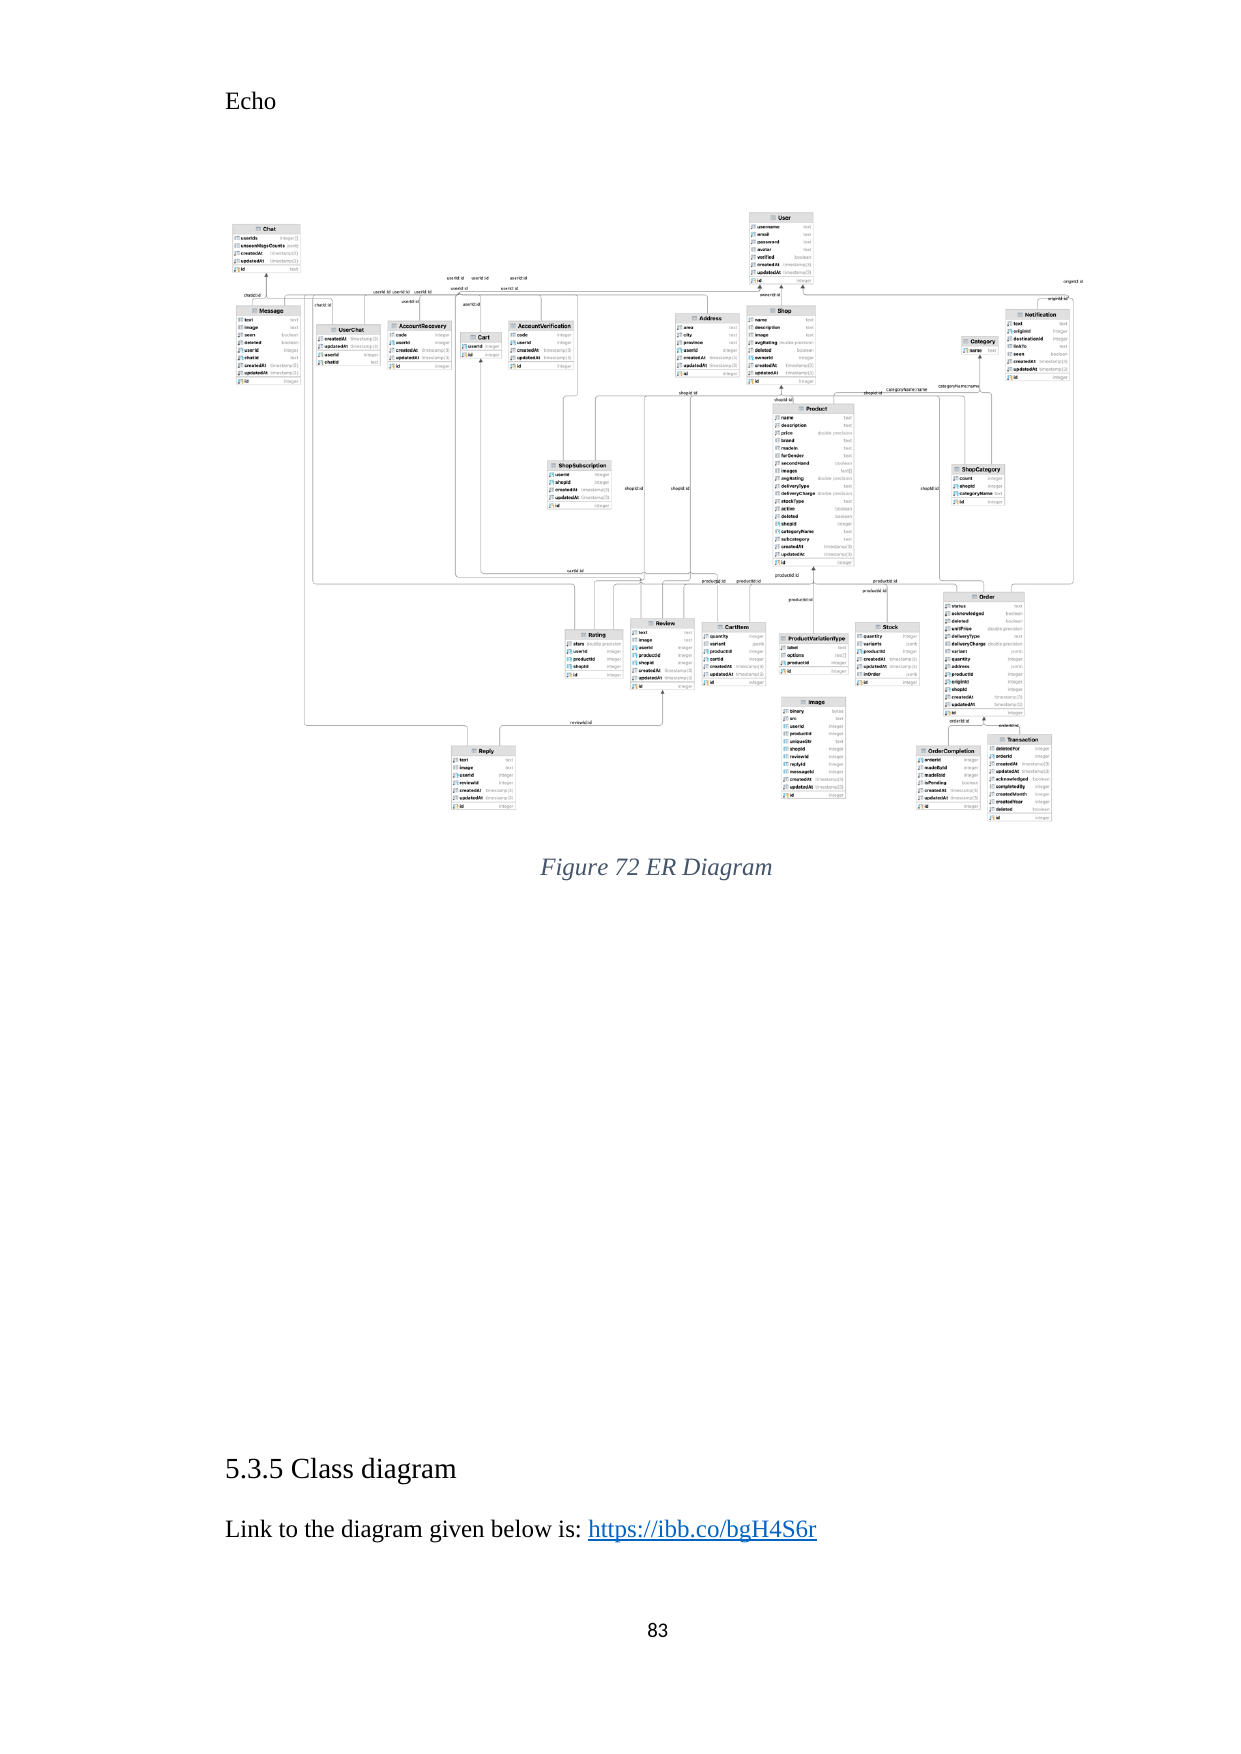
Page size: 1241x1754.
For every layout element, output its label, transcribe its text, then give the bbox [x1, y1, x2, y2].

picture [225, 205, 1091, 828]
text Link to the diagram given below is: https://ibb.co/bgH4S6r [225, 1514, 1090, 1543]
subtitle 5.3.5 Class diagram [225, 1451, 1090, 1485]
